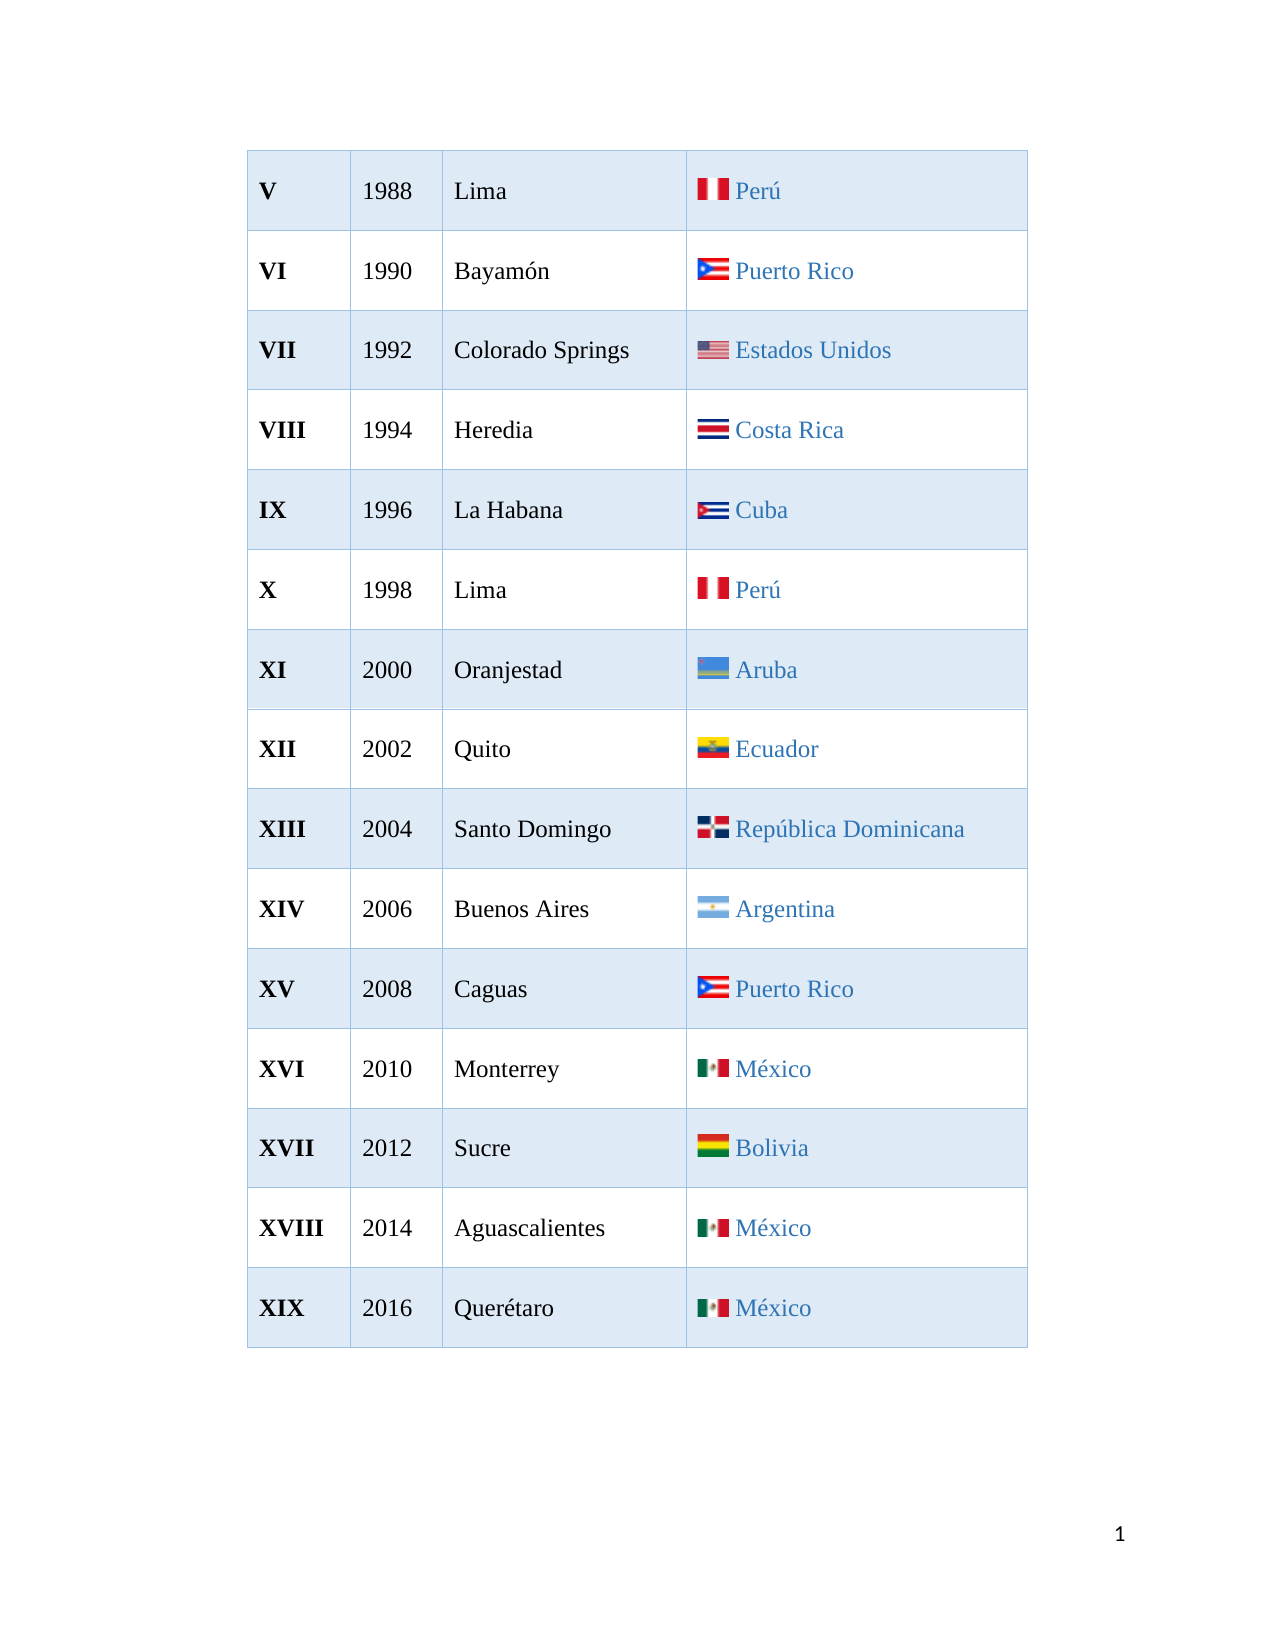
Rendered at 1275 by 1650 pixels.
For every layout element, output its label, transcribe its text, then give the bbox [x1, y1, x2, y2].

table_cell 1996 [351, 470, 442, 549]
table_cell Santo Domingo [443, 789, 686, 868]
table_cell Puerto Rico [687, 231, 1027, 309]
table_cell 2012 [351, 1109, 442, 1187]
table_cell 2004 [351, 789, 442, 868]
table_cell Ecuador [687, 710, 1027, 788]
table_cell VI [248, 231, 350, 309]
table_cell XI [248, 630, 350, 708]
table_cell Quito [443, 710, 686, 788]
table_cell XIII [248, 789, 350, 868]
table_cell Caguas [443, 949, 686, 1028]
table_cell XV [248, 949, 350, 1028]
table_cell México [687, 1268, 1027, 1347]
picture [697, 502, 729, 519]
picture [697, 419, 729, 439]
table_cell IX [248, 470, 350, 549]
table_cell 1992 [351, 311, 442, 389]
table_cell Lima [443, 550, 686, 629]
picture [697, 341, 729, 359]
table_cell 2014 [351, 1188, 442, 1267]
picture [697, 1219, 729, 1237]
table_cell México [687, 1029, 1027, 1107]
table_cell 1998 [351, 550, 442, 629]
table_cell 2010 [351, 1029, 442, 1107]
table_cell Lima [443, 151, 686, 230]
table_cell 2000 [351, 630, 442, 708]
table_cell XVIII [248, 1188, 350, 1267]
table_cell Sucre [443, 1109, 686, 1187]
picture [697, 258, 729, 280]
table_cell Costa Rica [687, 390, 1027, 469]
table_cell 2006 [351, 869, 442, 948]
picture [697, 737, 729, 758]
table_cell Monterrey [443, 1029, 686, 1107]
table_cell Aguascalientes [443, 1188, 686, 1267]
table_cell 1994 [351, 390, 442, 469]
table_cell La Habana [443, 470, 686, 549]
table_cell 1988 [352, 152, 441, 229]
table_cell República Dominicana [687, 789, 1027, 868]
table_cell 2002 [351, 710, 442, 788]
picture [697, 1134, 729, 1157]
table_cell 2008 [351, 949, 442, 1028]
picture [697, 896, 729, 918]
table_cell Aruba [687, 630, 1027, 708]
picture [697, 1059, 729, 1077]
table_cell 1990 [351, 231, 442, 309]
table_cell Colorado Springs [443, 311, 686, 389]
table_cell Querétaro [443, 1268, 686, 1347]
picture [697, 577, 729, 599]
table_cell Bayamón [443, 231, 686, 309]
table_cell Estados Unidos [687, 311, 1027, 389]
picture [697, 178, 729, 200]
table_cell Argentina [687, 869, 1027, 948]
table_cell Oranjestad [443, 630, 686, 708]
picture [697, 816, 729, 838]
table_cell 2016 [351, 1268, 442, 1347]
table_cell México [687, 1188, 1027, 1267]
table_cell X [248, 550, 350, 629]
table_cell XVI [248, 1029, 350, 1107]
table_cell VIII [248, 390, 350, 469]
table_cell XIX [248, 1268, 350, 1347]
table_cell VII [248, 311, 350, 389]
table_cell Cuba [687, 470, 1027, 549]
table_cell Perú [687, 550, 1027, 629]
table_cell XIV [248, 869, 350, 948]
table_cell Perú [687, 151, 1027, 230]
table_cell XVII [248, 1109, 350, 1187]
picture [697, 976, 729, 998]
table_cell V [248, 151, 350, 230]
picture [697, 1299, 729, 1317]
table_cell Bolivia [687, 1109, 1027, 1187]
table_cell Puerto Rico [687, 949, 1027, 1028]
table_cell Buenos Aires [443, 869, 686, 948]
table_cell Heredia [443, 390, 686, 469]
picture [697, 657, 729, 679]
table_cell XII [248, 710, 350, 788]
